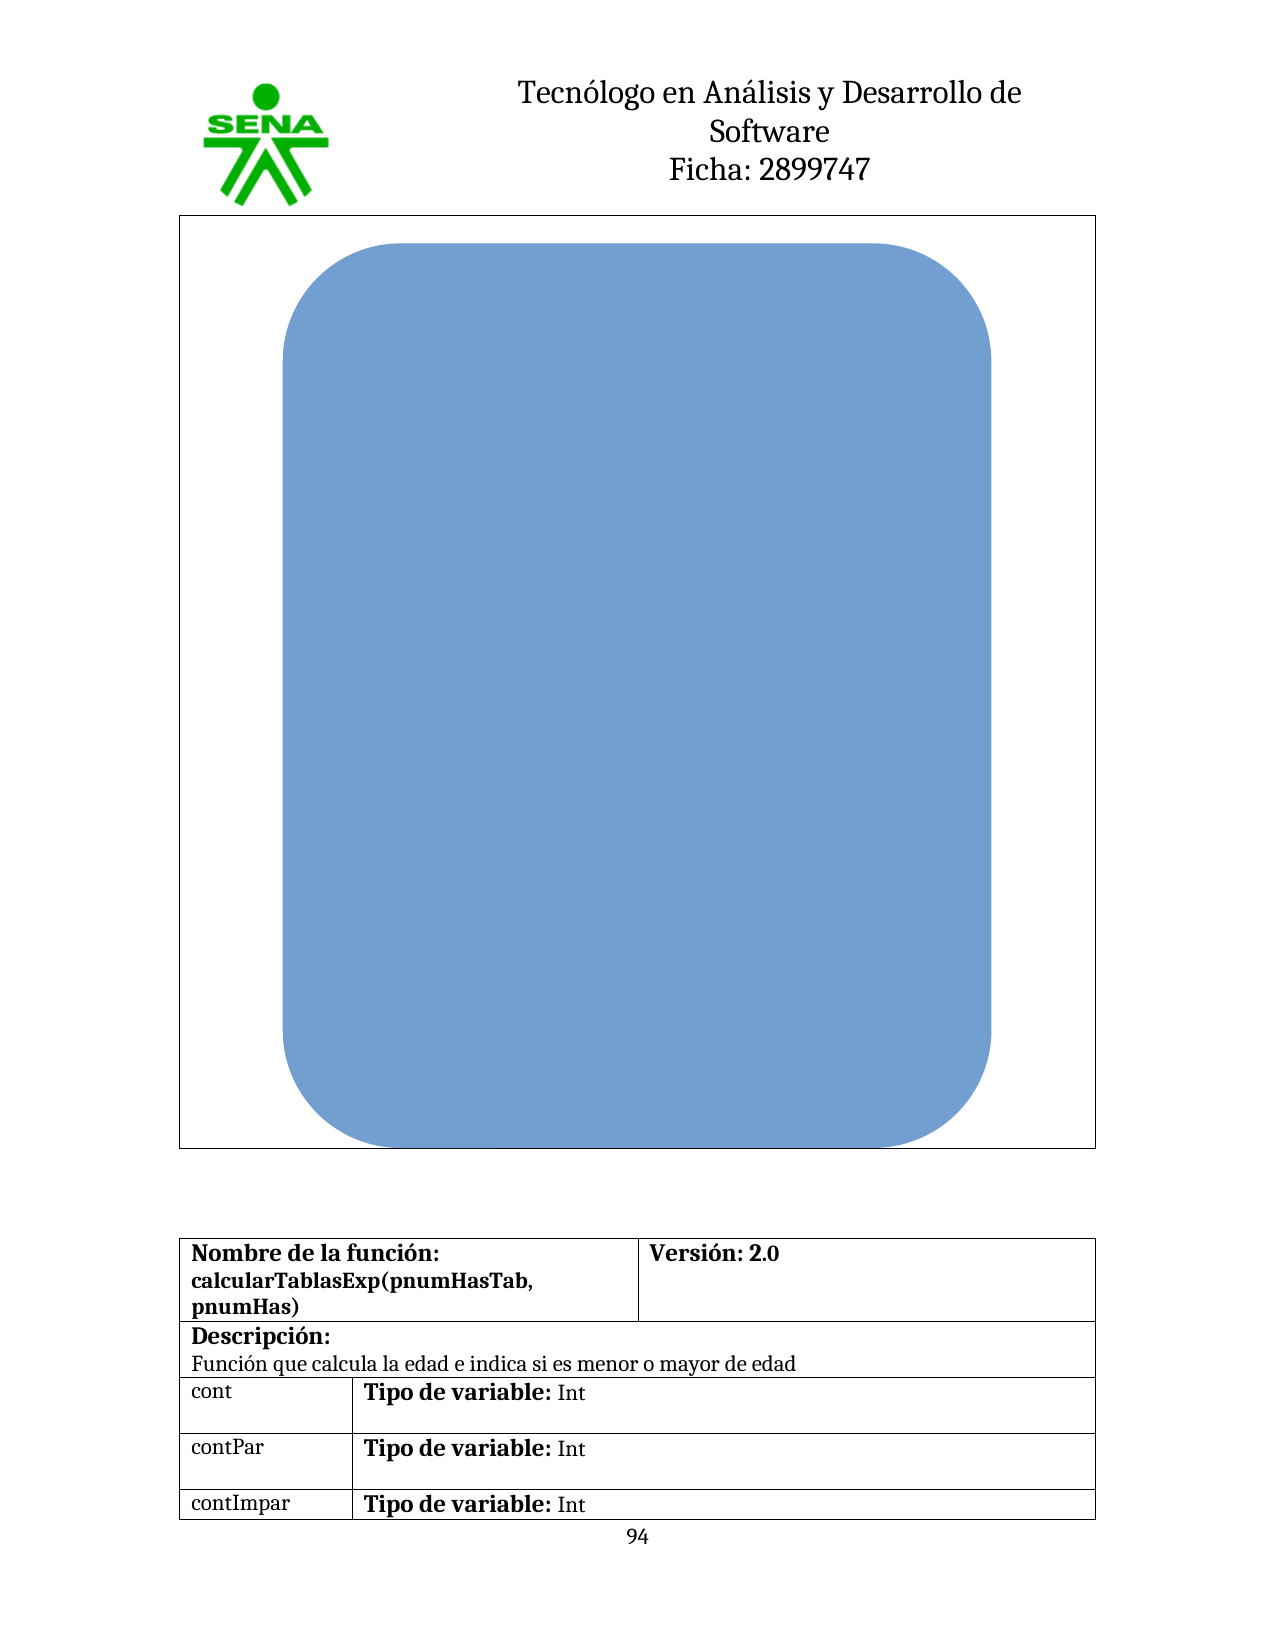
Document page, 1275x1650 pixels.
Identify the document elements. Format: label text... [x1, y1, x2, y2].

table_header Nombre de la función: calcularTablasExp(pnumHasTab, pnumHas) [180, 1239, 638, 1321]
table_header Versión: 2.0 [639, 1239, 1095, 1321]
table_cell Tipo de variable: Int [353, 1490, 1095, 1519]
table_cell cont [180, 1378, 352, 1433]
table_cell Tipo de variable: Int [353, 1434, 1095, 1489]
table_cell contImpar [180, 1490, 352, 1519]
picture [185, 73, 342, 215]
table_cell Tipo de variable: Int [353, 1378, 1095, 1433]
table_cell Descripción: Función que calcula la edad e indica si es menor o mayor de edad [180, 1322, 1095, 1377]
table_cell Código: [180, 216, 1095, 1148]
table_cell contPar [180, 1434, 352, 1489]
